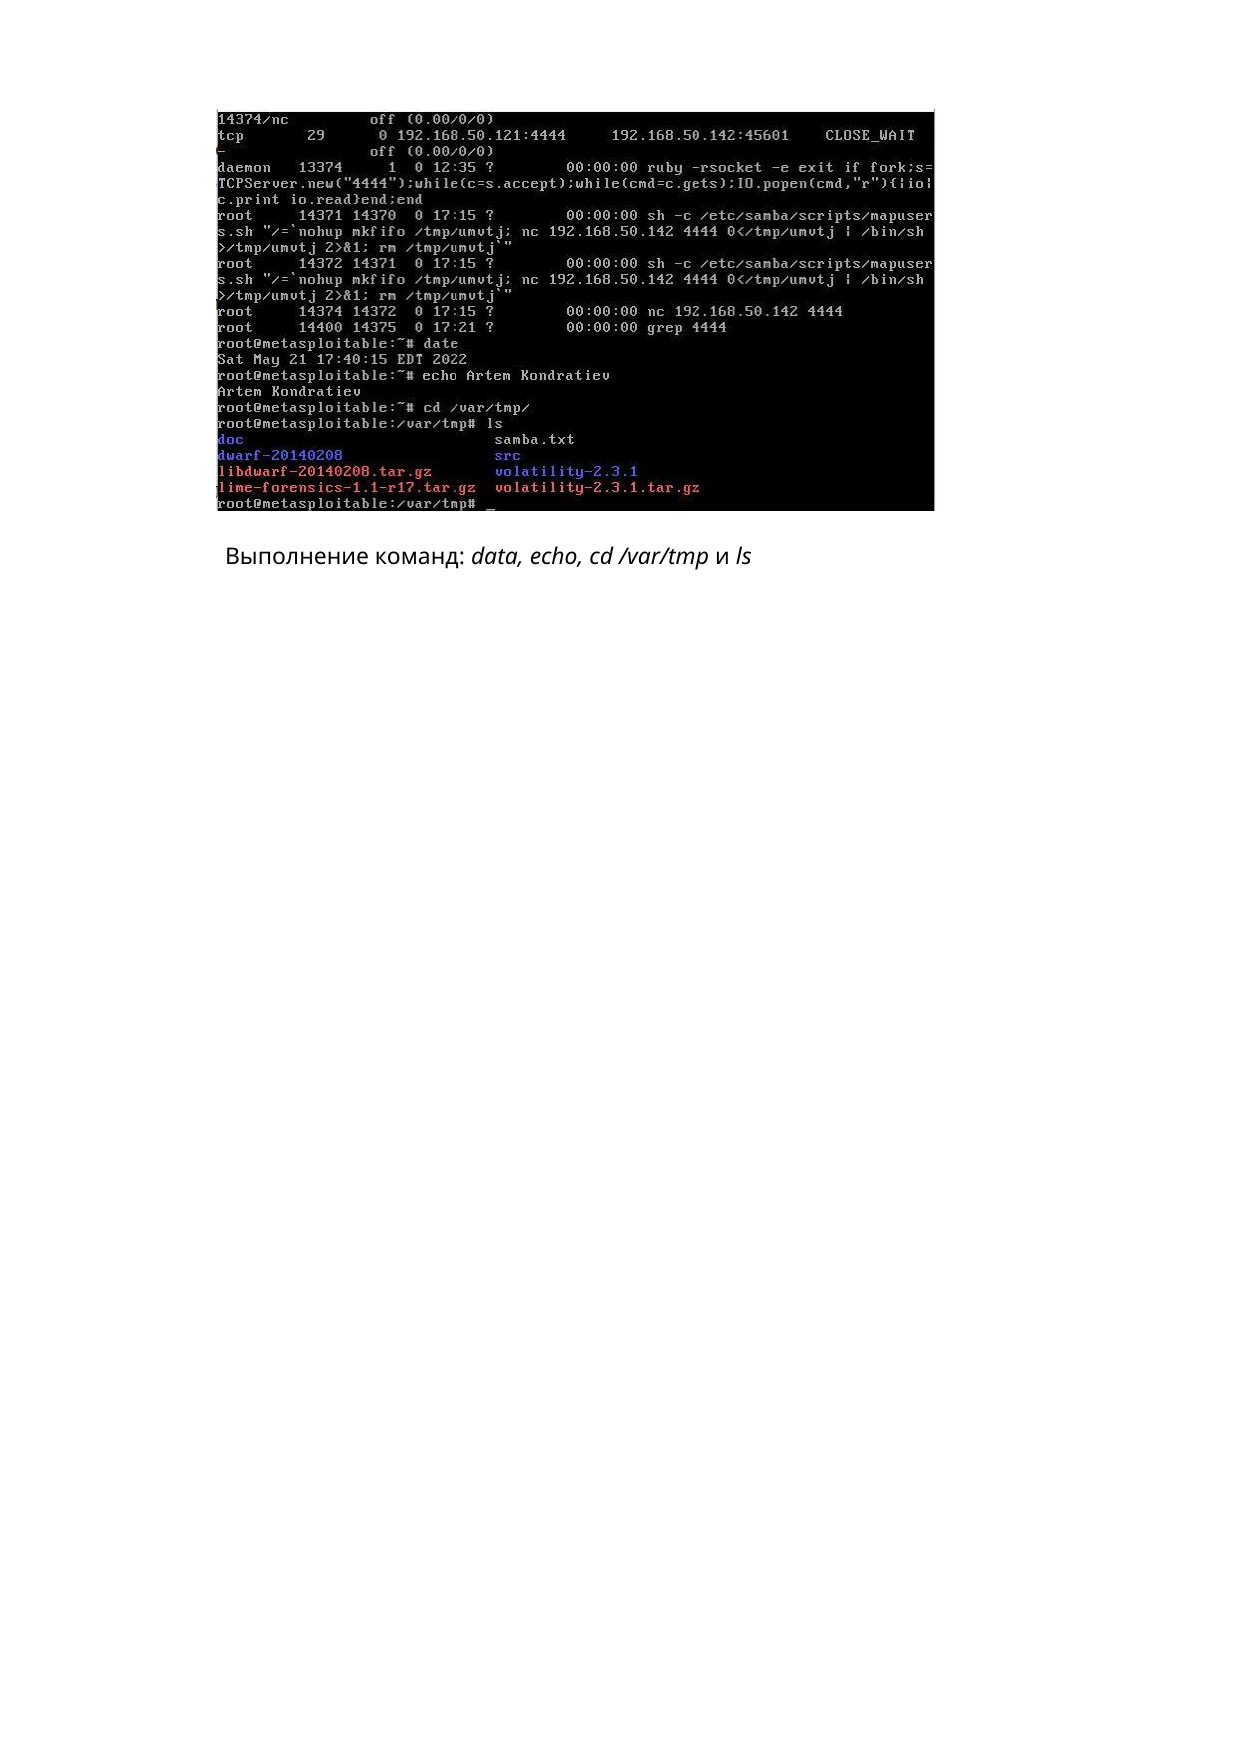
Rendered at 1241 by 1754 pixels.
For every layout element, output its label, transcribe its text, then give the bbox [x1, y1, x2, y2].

picture [216, 109, 936, 511]
